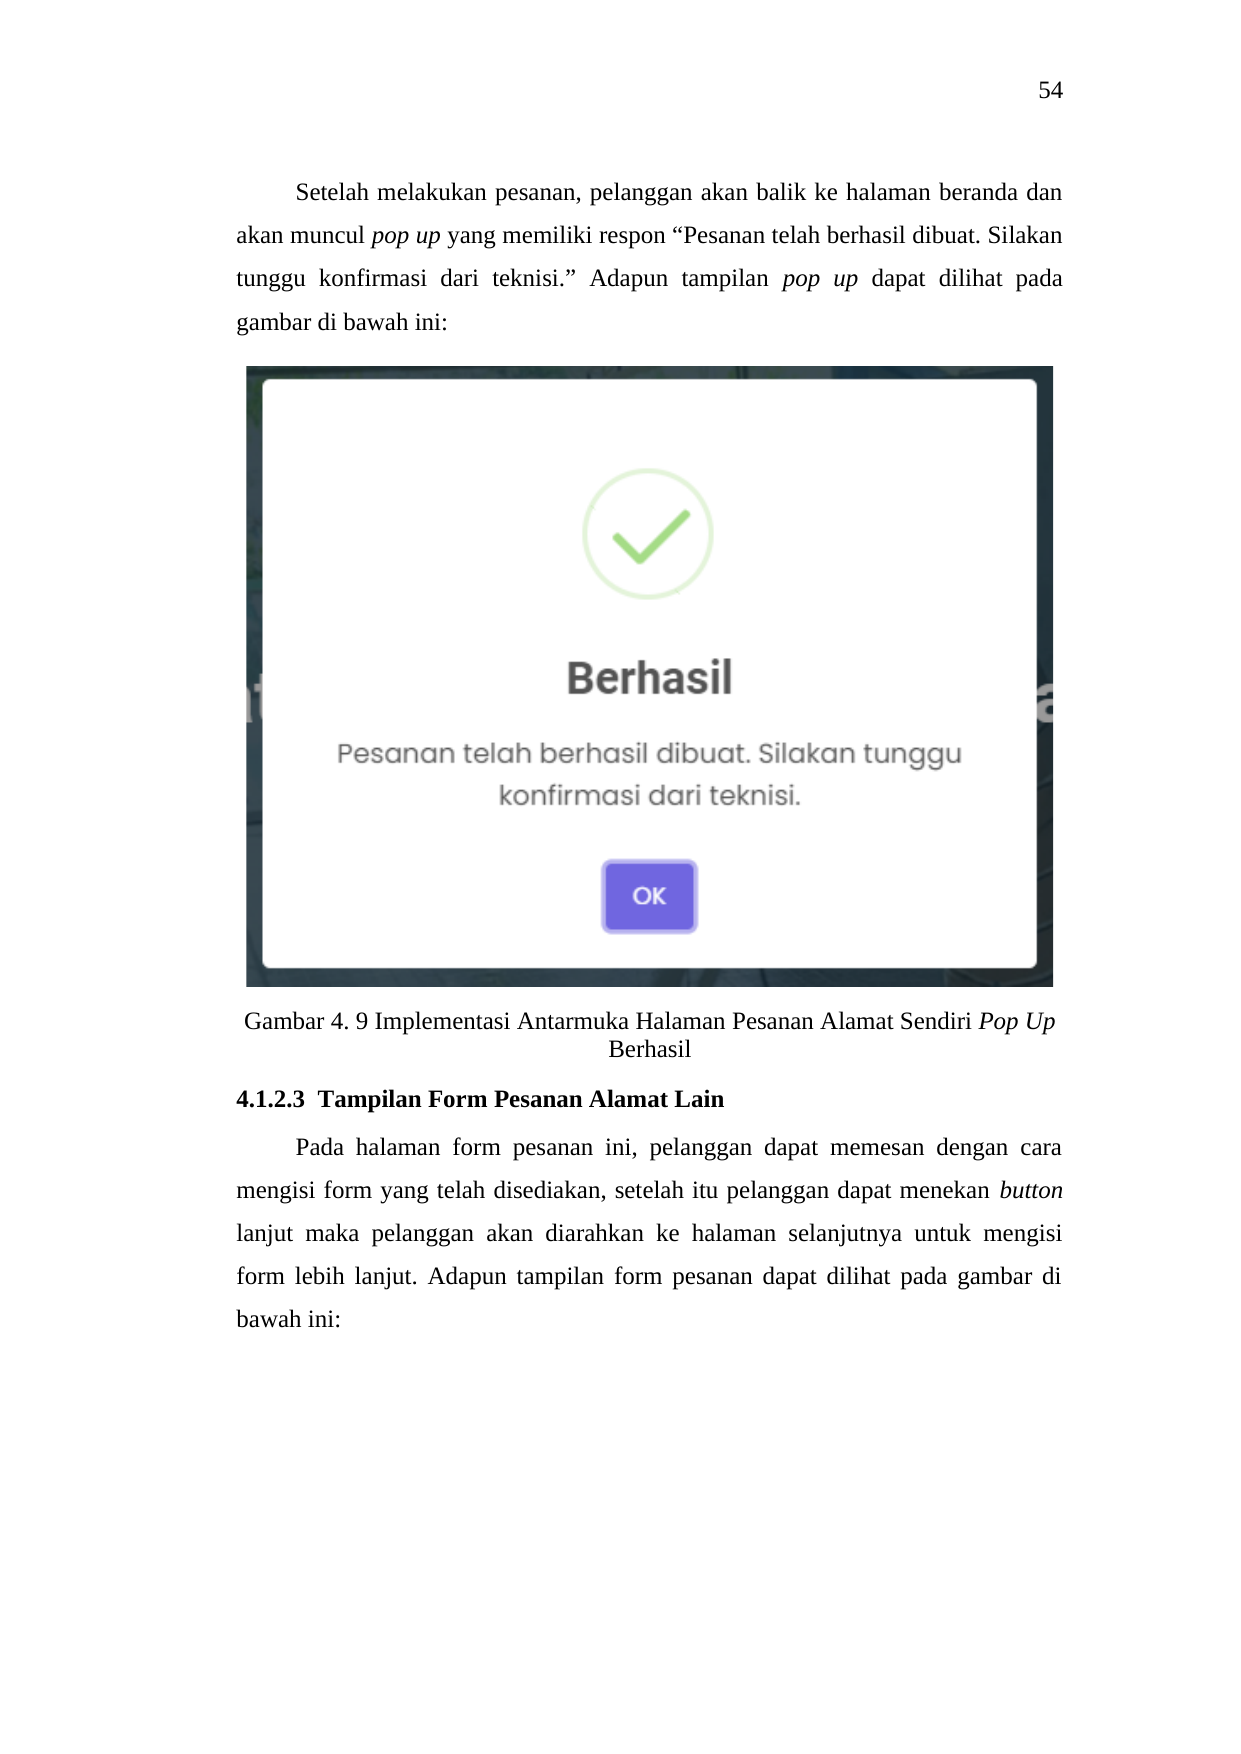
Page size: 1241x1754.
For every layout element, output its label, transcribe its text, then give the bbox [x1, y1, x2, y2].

picture [246, 366, 1054, 987]
subtitle Tampilan Form Pesanan Alamat Lain [236, 1084, 1063, 1113]
text Setelah melakukan pesanan, pelanggan akan balik ke halaman beranda dan akan muncul pop up yang memiliki respon “Pesanan telah berhasil dibuat. Silakan tunggu konfirmasi dari teknisi.” Adapun tampilan pop up dapat dilihat pada gambar di bawah ini: [236, 177, 1063, 335]
text Gambar 4. 9 Implementasi Antarmuka Halaman Pesanan Alamat Sendiri Pop Up Berhasil [236, 1006, 1063, 1063]
text Pada halaman form pesanan ini, pelanggan dapat memesan dengan cara mengisi form yang telah disediakan, setelah itu pelanggan dapat menekan button lanjut maka pelanggan akan diarahkan ke halaman selanjutnya untuk mengisi form lebih lanjut. Adapun tampilan form pesanan dapat dilihat pada gambar di bawah ini: [236, 1132, 1063, 1333]
